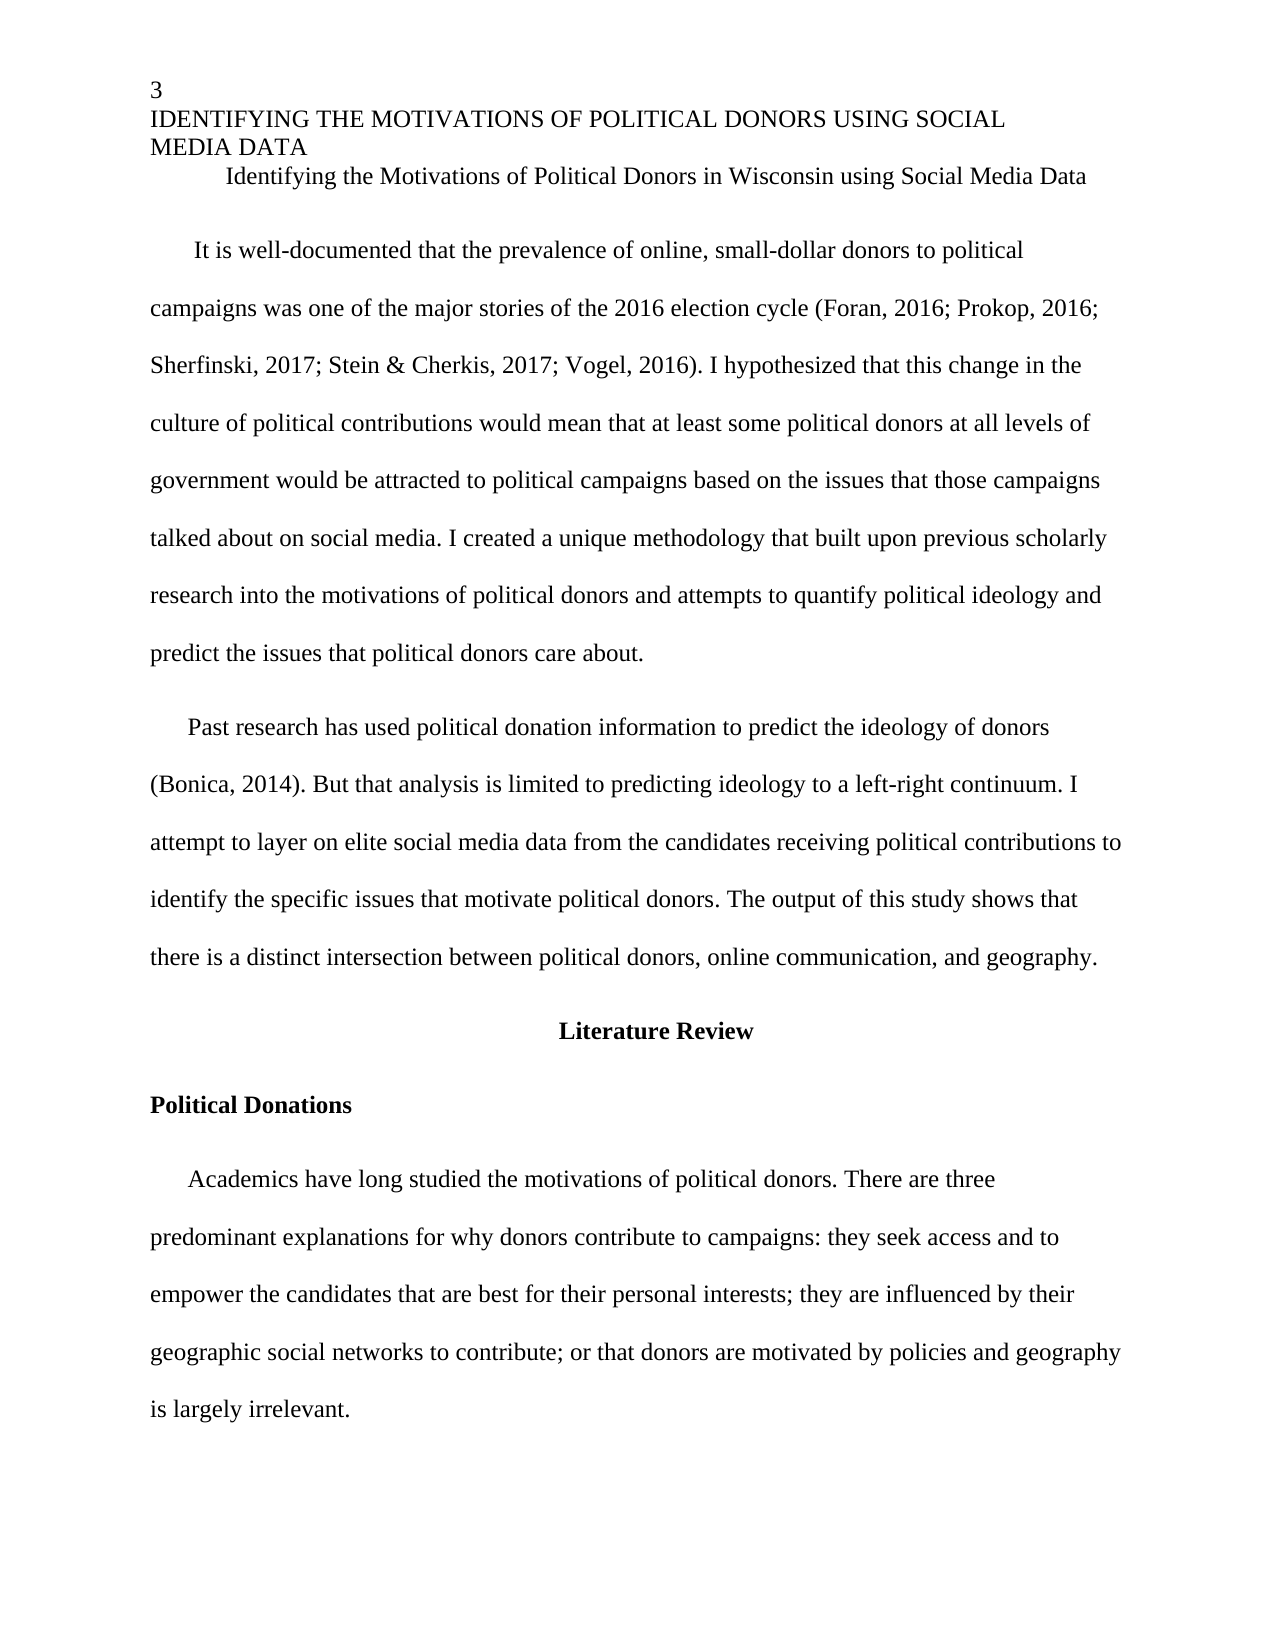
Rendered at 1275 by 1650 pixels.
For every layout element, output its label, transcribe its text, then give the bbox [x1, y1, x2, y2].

text Literature Review [150, 1016, 1125, 1045]
text Academics have long studied the motivations of political donors. There are three predominant explanations for why donors contribute to campaigns: they seek access and to empower the candidates that are best for their personal interests; they are influenced by their geographic social networks to contribute; or that donors are motivated by policies and geography is largely irrelevant. [150, 1164, 1125, 1423]
text Past research has used political donation information to predict the ideology of donors (Bonica, 2014). But that analysis is limited to predicting ideology to a left-right continuum. I attempt to layer on elite social media data from the candidates receiving political contributions to identify the specific issues that motivate political donors. The output of this study shows that there is a distinct intersection between political donors, online communication, and geography. [150, 712, 1125, 971]
text It is well-documented that the prevalence of online, small-dollar donors to political campaigns was one of the major stories of the 2016 election cycle (Foran, 2016; Prokop, 2016; Sherfinski, 2017; Stein & Cherkis, 2017; Vogel, 2016). I hypothesized that this change in the culture of political contributions would mean that at least some political donors at all levels of government would be attracted to political campaigns based on the issues that those campaigns talked about on social media. I created a unique methodology that built upon previous scholarly research into the motivations of political donors and attempts to quantify political ideology and predict the issues that political donors care about. [150, 235, 1125, 667]
text Political Donations [150, 1090, 1125, 1119]
text Identifying the Motivations of Political Donors in Wisconsin using Social Media Data [150, 161, 1125, 190]
